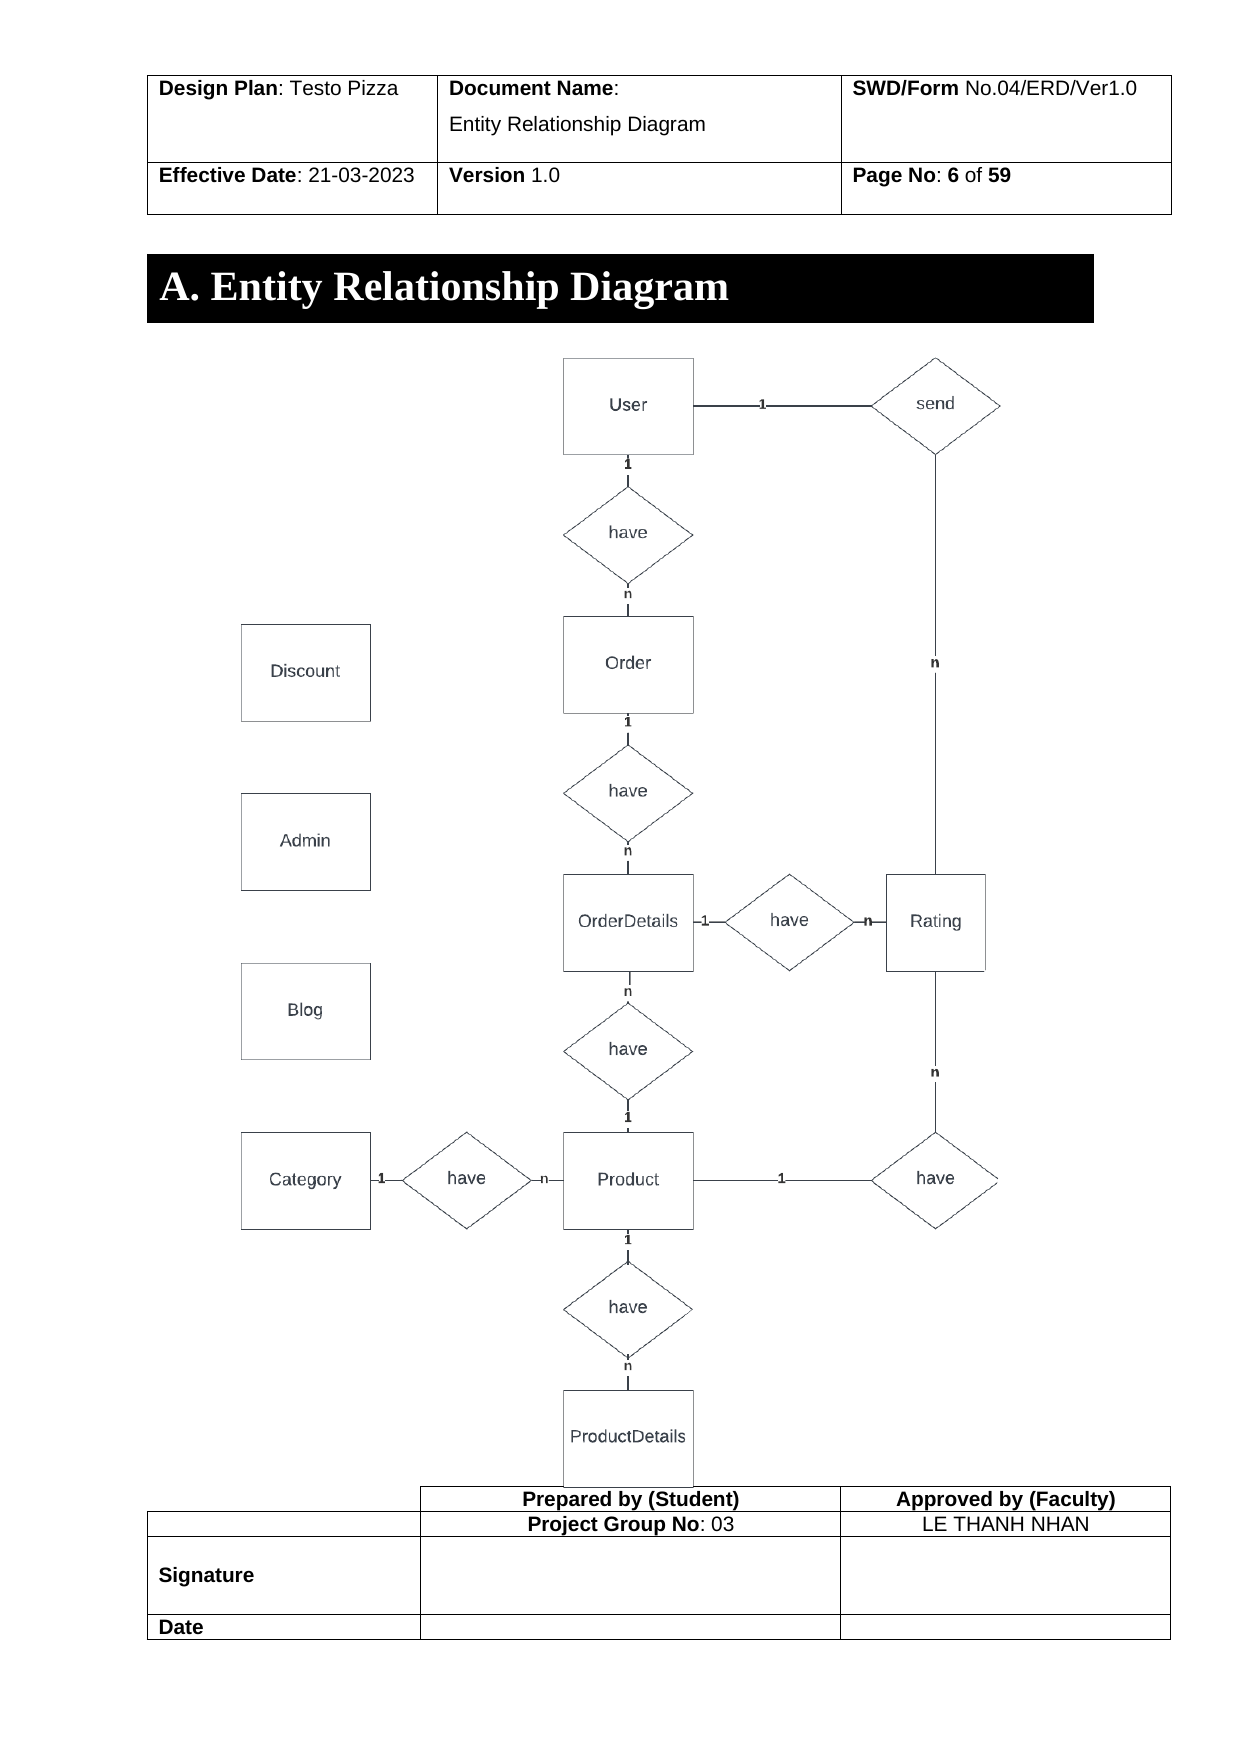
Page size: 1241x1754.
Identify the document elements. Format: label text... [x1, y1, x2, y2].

table_header A. Entity Relationship Diagram [148, 255, 1093, 322]
picture [232, 348, 1005, 1494]
